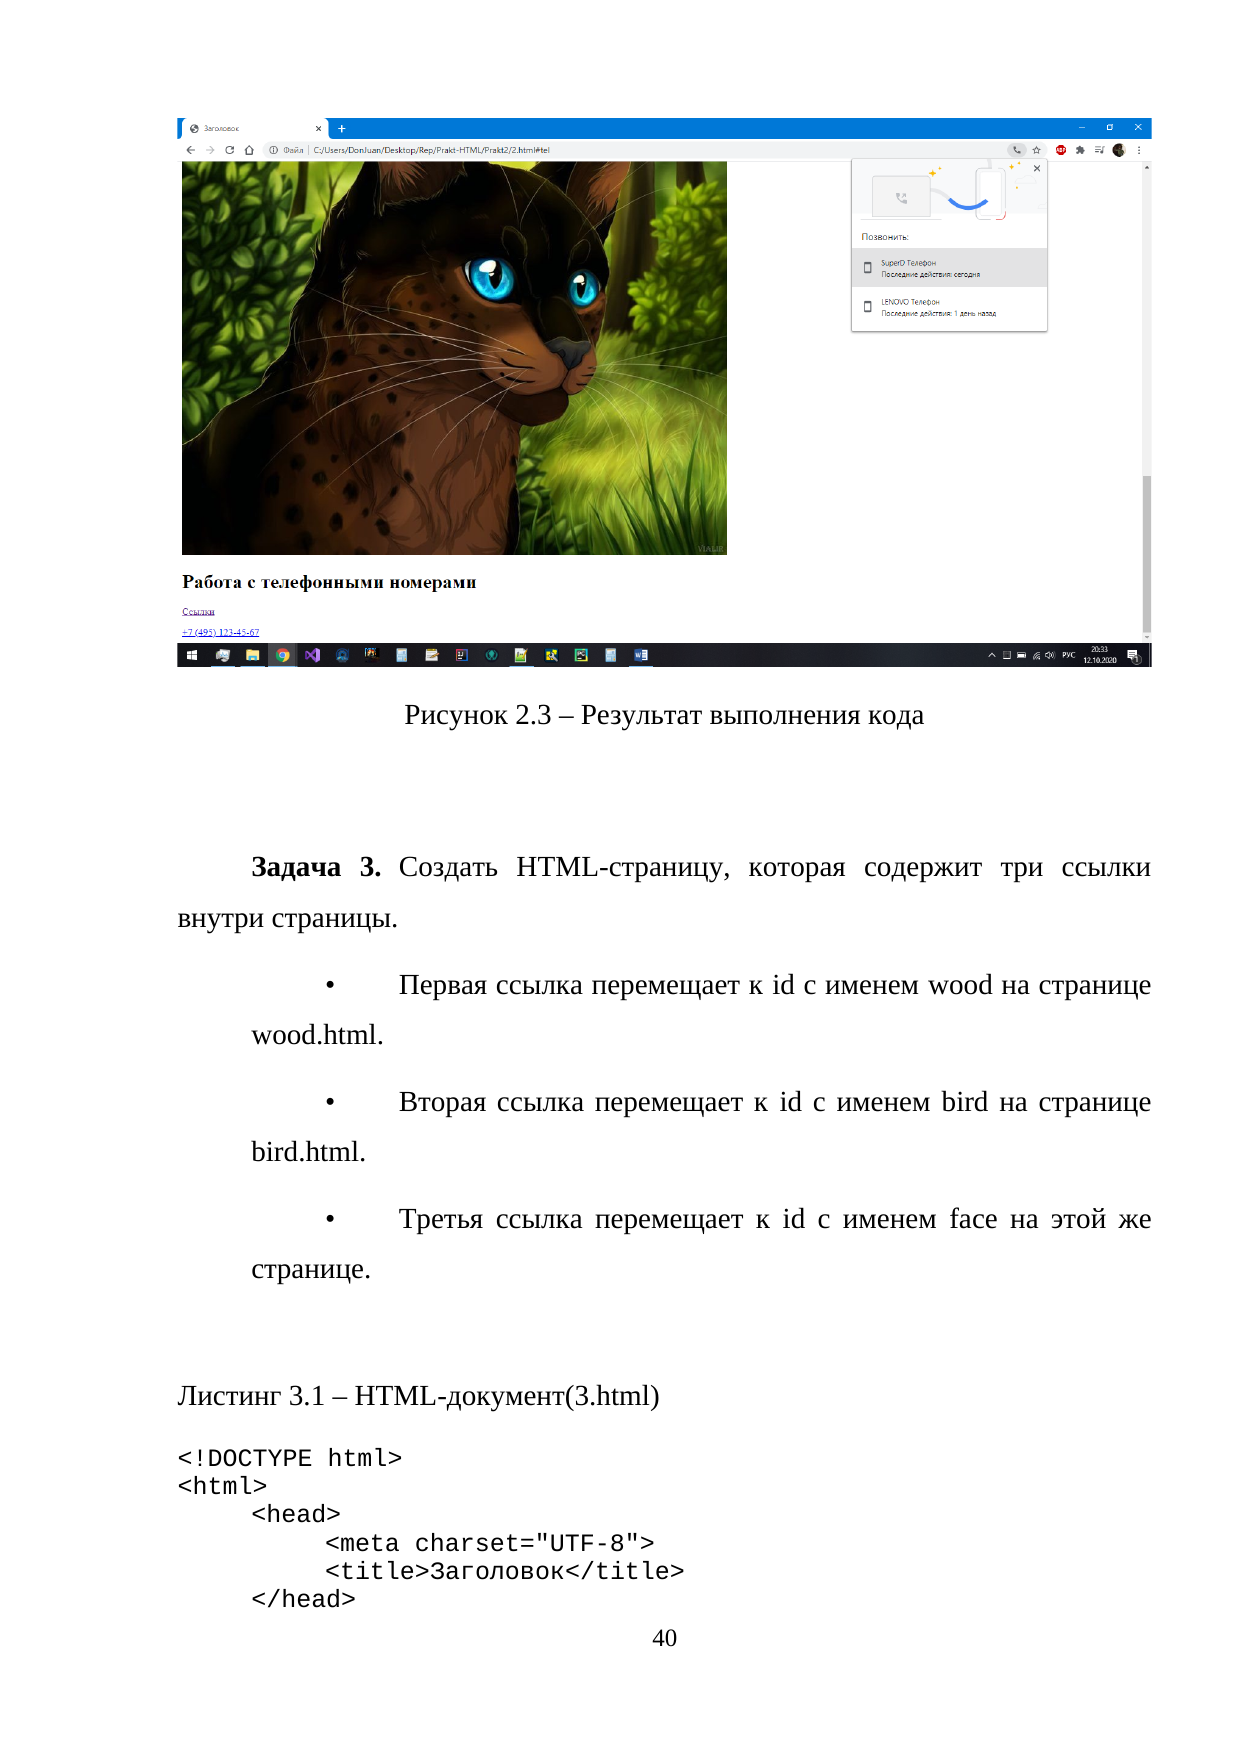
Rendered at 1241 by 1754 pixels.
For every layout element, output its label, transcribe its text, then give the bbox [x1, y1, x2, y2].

text Рисунок 2.3 – Результат выполнения кода [177, 697, 1152, 731]
list Вторая ссылка перемещает к id с именем bird на странице bird.html. [251, 1084, 1152, 1168]
list Третья ссылка перемещает к id с именем face на этой же странице. [251, 1201, 1152, 1285]
picture [177, 118, 1152, 667]
text Листинг 3.1 – HTML-документ(3.html) [177, 1378, 1152, 1412]
list Первая ссылка перемещает к id с именем wood на странице wood.html. [251, 967, 1152, 1051]
text <html> [177, 1474, 1152, 1502]
text </head> [177, 1587, 1152, 1615]
text <!DOCTYPE html> [177, 1445, 1152, 1474]
text <title>Заголовок</title> [177, 1559, 1152, 1587]
text Задача 3. Создать HTML-страницу, которая содержит три ссылки внутри страницы. [177, 849, 1152, 933]
text <meta charset="UTF-8"> [177, 1530, 1152, 1559]
text <head> [177, 1502, 1152, 1530]
